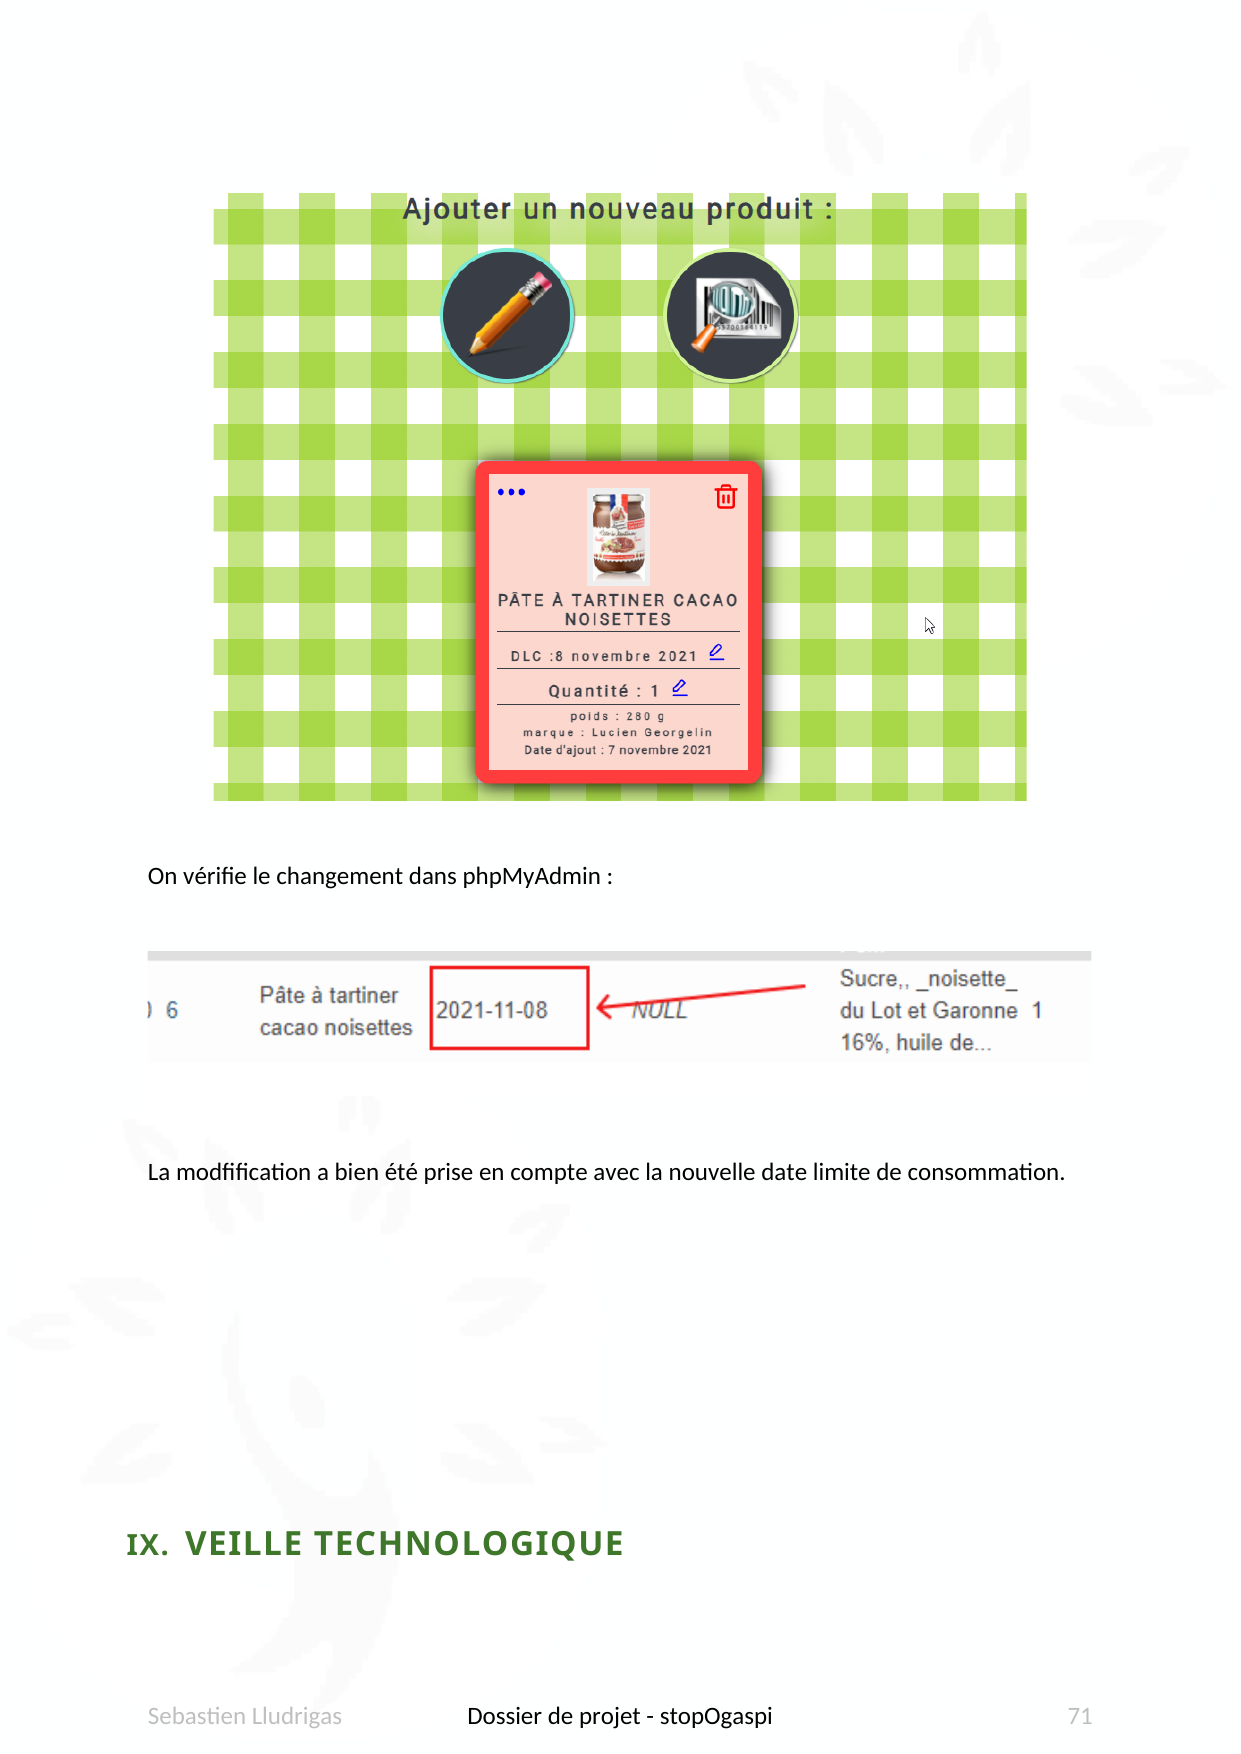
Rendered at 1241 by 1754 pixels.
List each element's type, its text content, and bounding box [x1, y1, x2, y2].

text La modfification a bien été prise en compte avec la nouvelle date limite de consommation. [148, 1156, 1093, 1186]
text On vérifie le changement dans phpMyAdmin : [148, 860, 1093, 891]
picture [213, 193, 1027, 801]
subtitle Veille technologique [148, 1519, 1093, 1565]
picture [147, 951, 1092, 1096]
